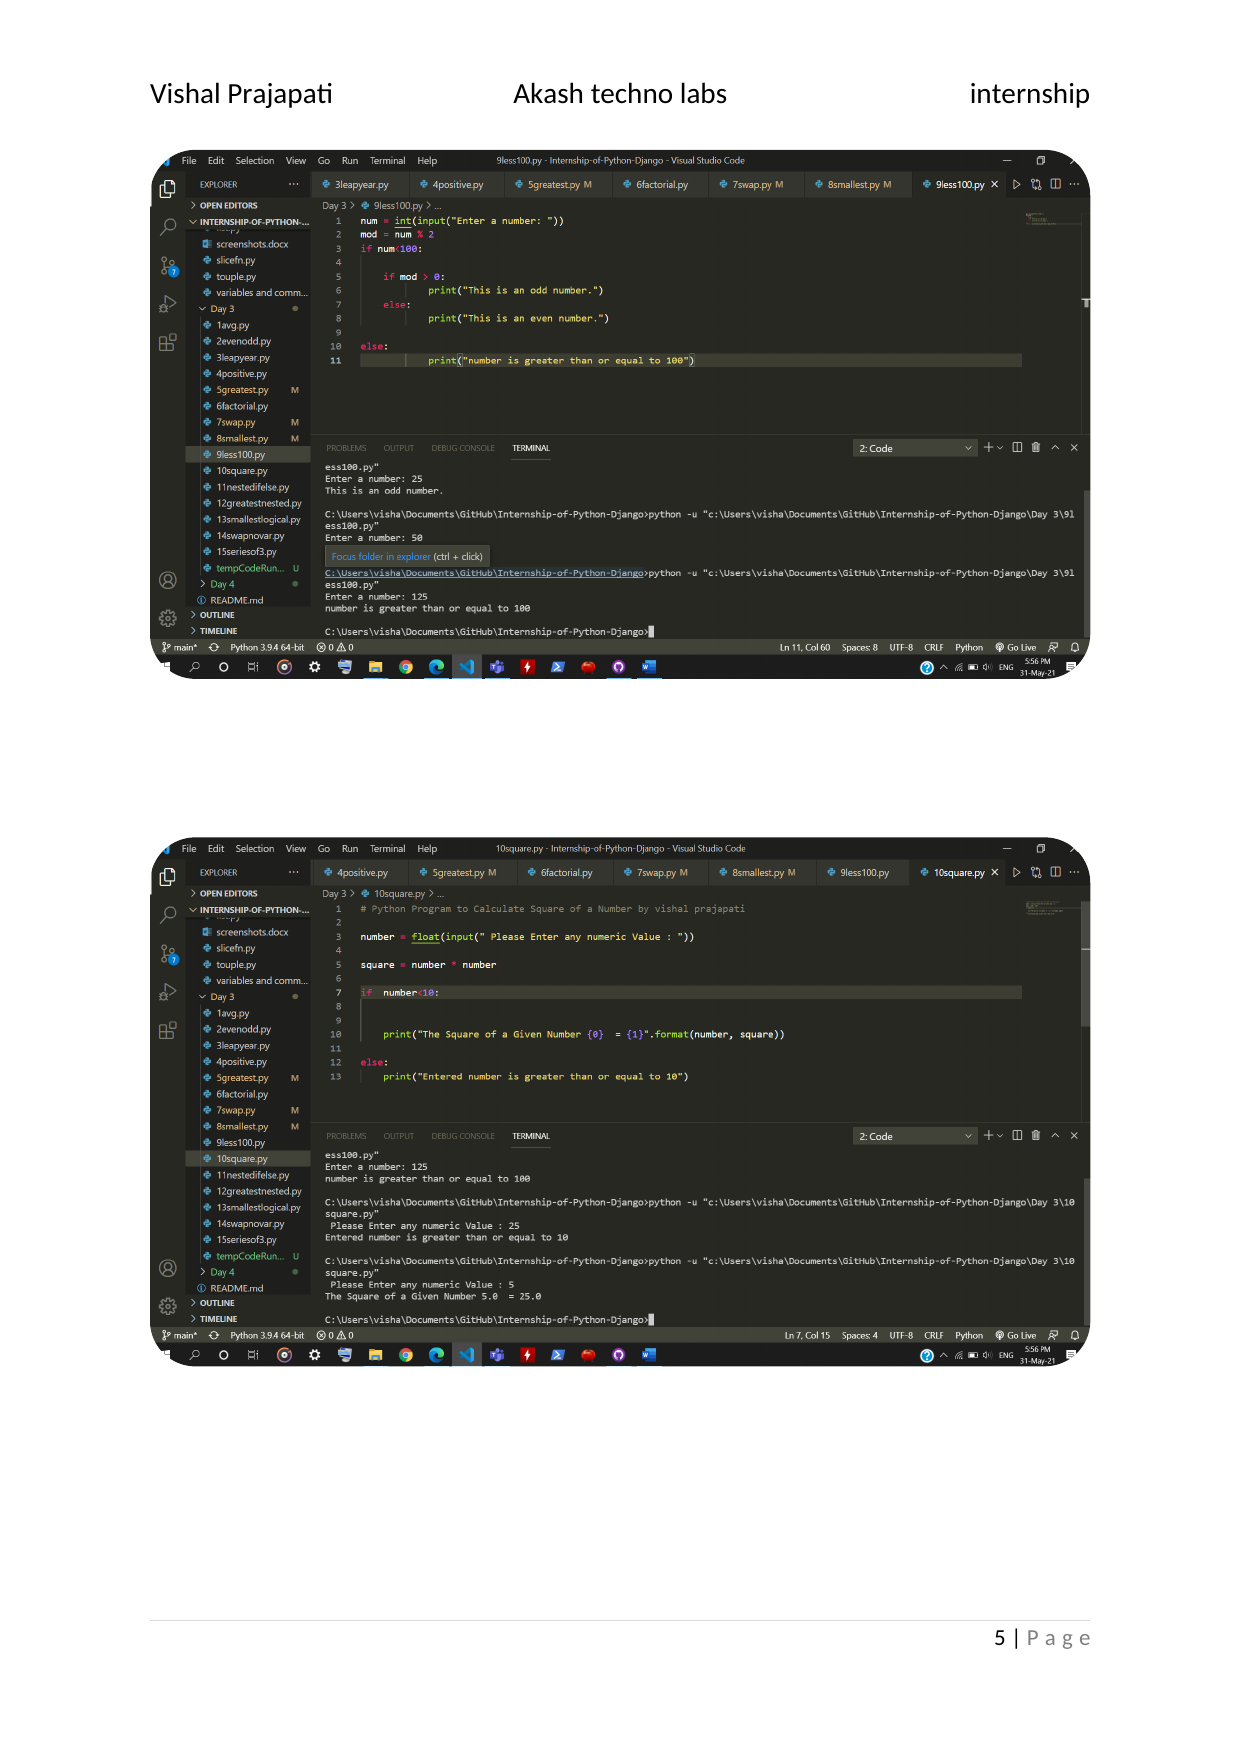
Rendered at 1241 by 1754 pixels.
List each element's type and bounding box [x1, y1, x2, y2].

picture [150, 149, 1091, 679]
picture [150, 837, 1091, 1367]
